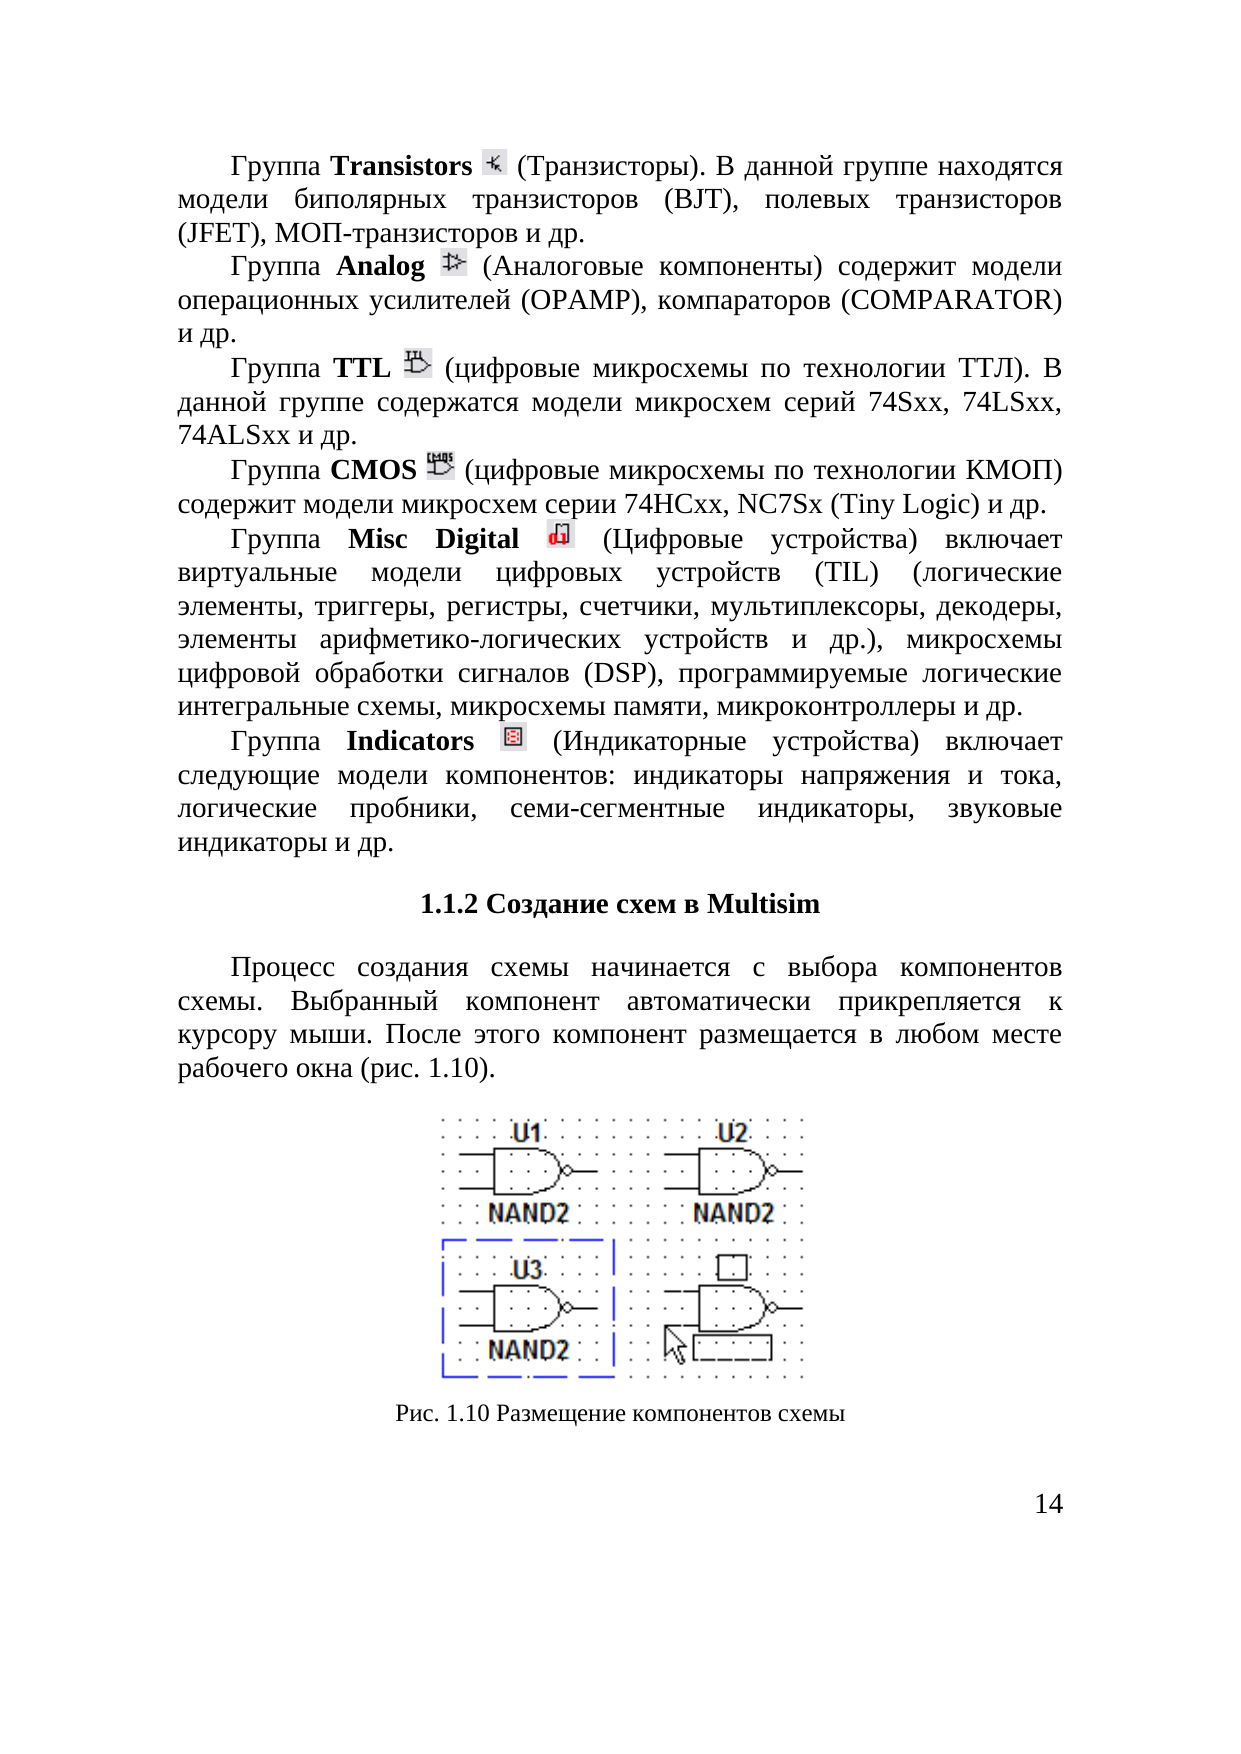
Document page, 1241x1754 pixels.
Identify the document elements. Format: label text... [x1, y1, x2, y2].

picture [482, 149, 508, 175]
picture [440, 248, 468, 276]
text Группа Analog (Аналоговые компоненты) содержит модели операционных усилителей (OPAMP), компараторов (COMPARATOR) и др. [177, 248, 1063, 349]
subtitle 1.1.2 Создание схем в Multisim [177, 887, 1063, 920]
text Группа Misc Digital (Цифровые устройства) включает виртуальные модели цифровых устройств (TIL) (логические элементы, триггеры, регистры, счетчики, мультиплексоры, декодеры, элементы арифметико-логических устройств и др.), микросхемы цифровой обработки сигналов (DSP), программируемые логические интегральные схемы, микросхемы памяти, микроконтроллеры и др. [177, 519, 1063, 722]
picture [546, 519, 576, 548]
picture [433, 1112, 807, 1386]
text Группа Indicators (Индикаторные устройства) включает следующие модели компонентов: индикаторы напряжения и тока, логические пробники, семи-сегментные индикаторы, звуковые индикаторы и др. [177, 722, 1063, 857]
text Группа CMOS (цифровые микросхемы по технологии КМОП) содержит модели микросхем серии 74HCxx, NC7Sx (Tiny Logic) и др. [177, 451, 1063, 519]
text Процесс создания схемы начинается с выбора компонентов схемы. Выбранный компонент автоматически прикрепляется к курсору мыши. После этого компонент размещается в любом месте рабочего окна (рис. 1.10). [177, 949, 1063, 1083]
picture [426, 451, 456, 480]
picture [403, 348, 433, 378]
text Группа TTL (цифровые микросхемы по технологии ТТЛ). В данной группе содержатся модели микросхем серий 74Sxx, 74LSxx, 74ALSxx и др. [177, 349, 1063, 451]
text Группа Transistors (Транзисторы). В данной группе находятся модели биполярных транзисторов (BJT), полевых транзисторов (JFET), МОП-транзисторов и др. [177, 148, 1063, 248]
picture [500, 722, 527, 751]
text Рис. 1.10 Размещение компонентов схемы [177, 1398, 1063, 1427]
